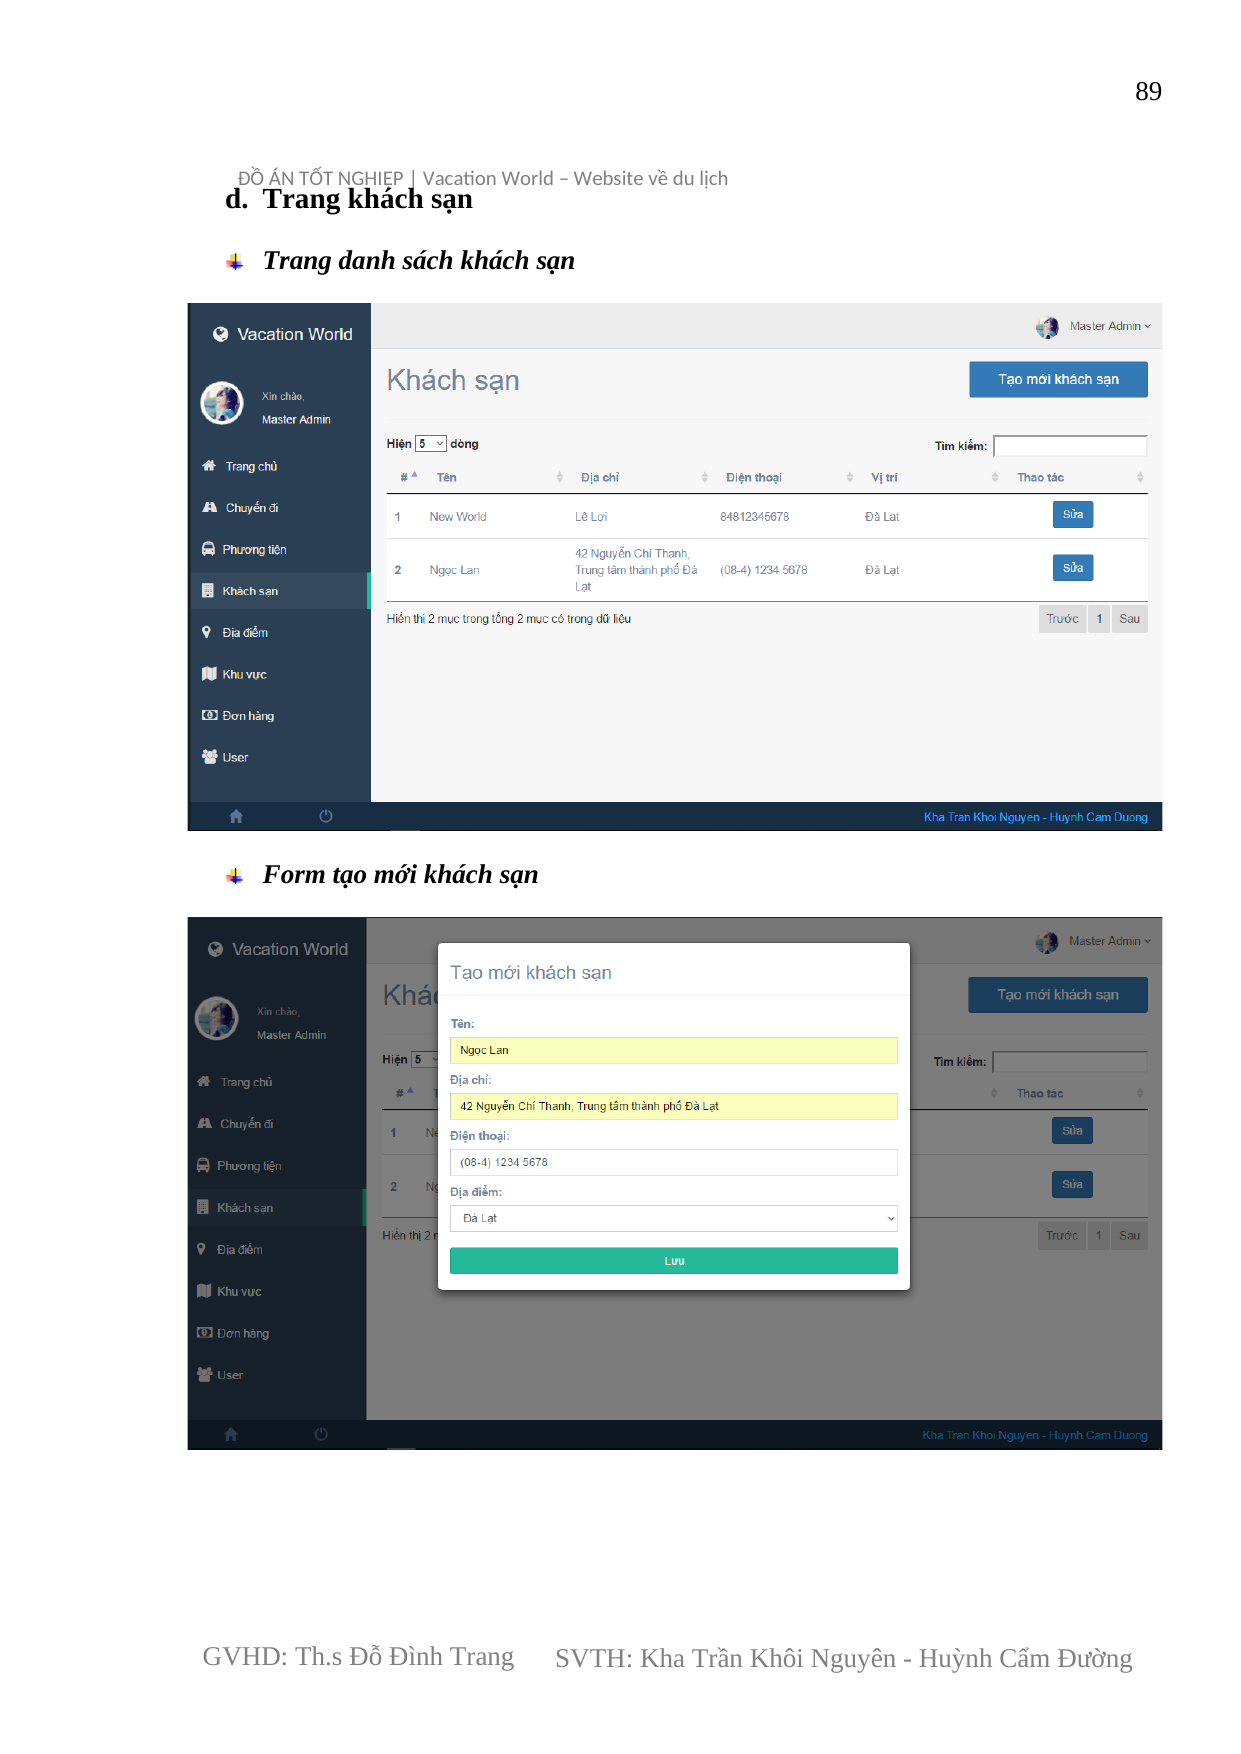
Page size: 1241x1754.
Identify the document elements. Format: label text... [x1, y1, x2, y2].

text Trang danh sách khách sạn [225, 244, 1162, 275]
text Form tạo mới khách sạn [225, 858, 1162, 890]
picture [226, 252, 243, 270]
picture [226, 867, 243, 884]
picture [187, 303, 1163, 831]
picture [187, 917, 1163, 1450]
text Trang khách sạn [225, 181, 1162, 215]
